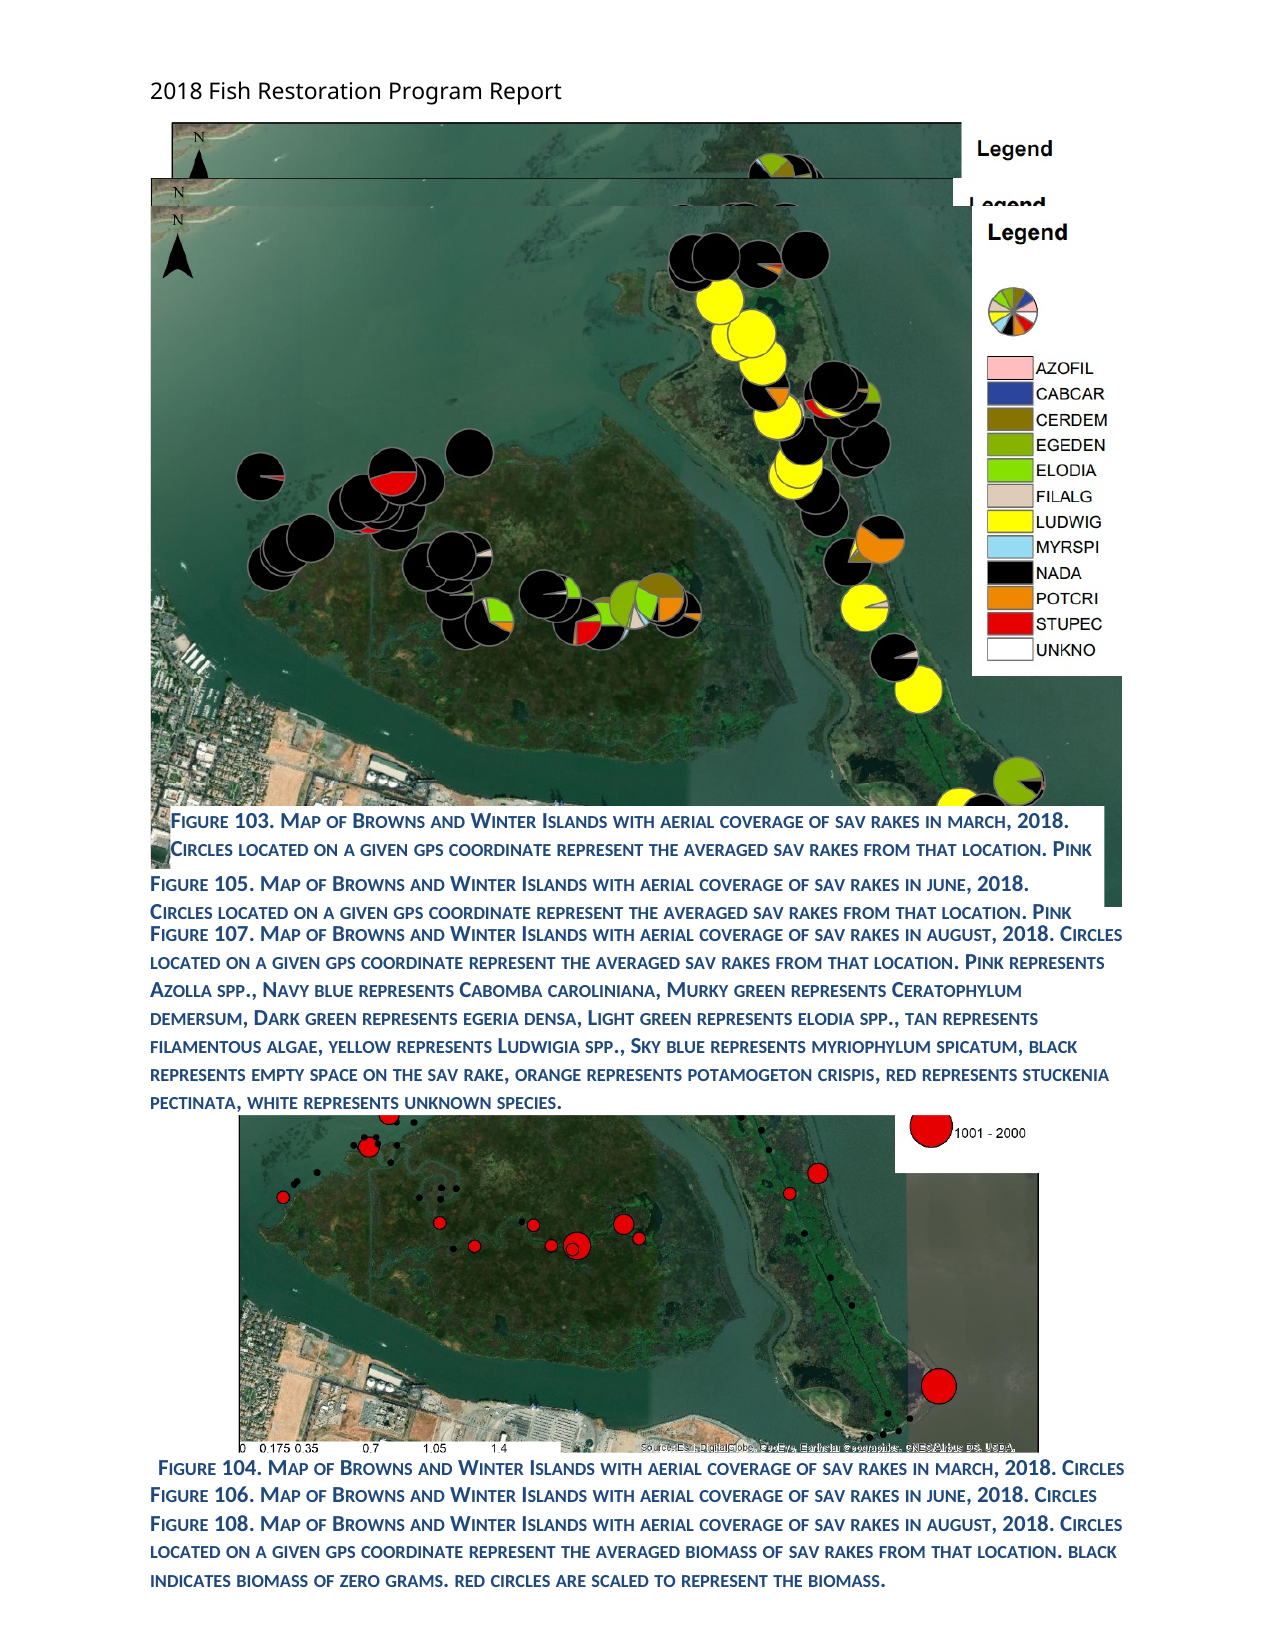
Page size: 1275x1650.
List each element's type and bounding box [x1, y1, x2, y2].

picture [150, 121, 1129, 1480]
